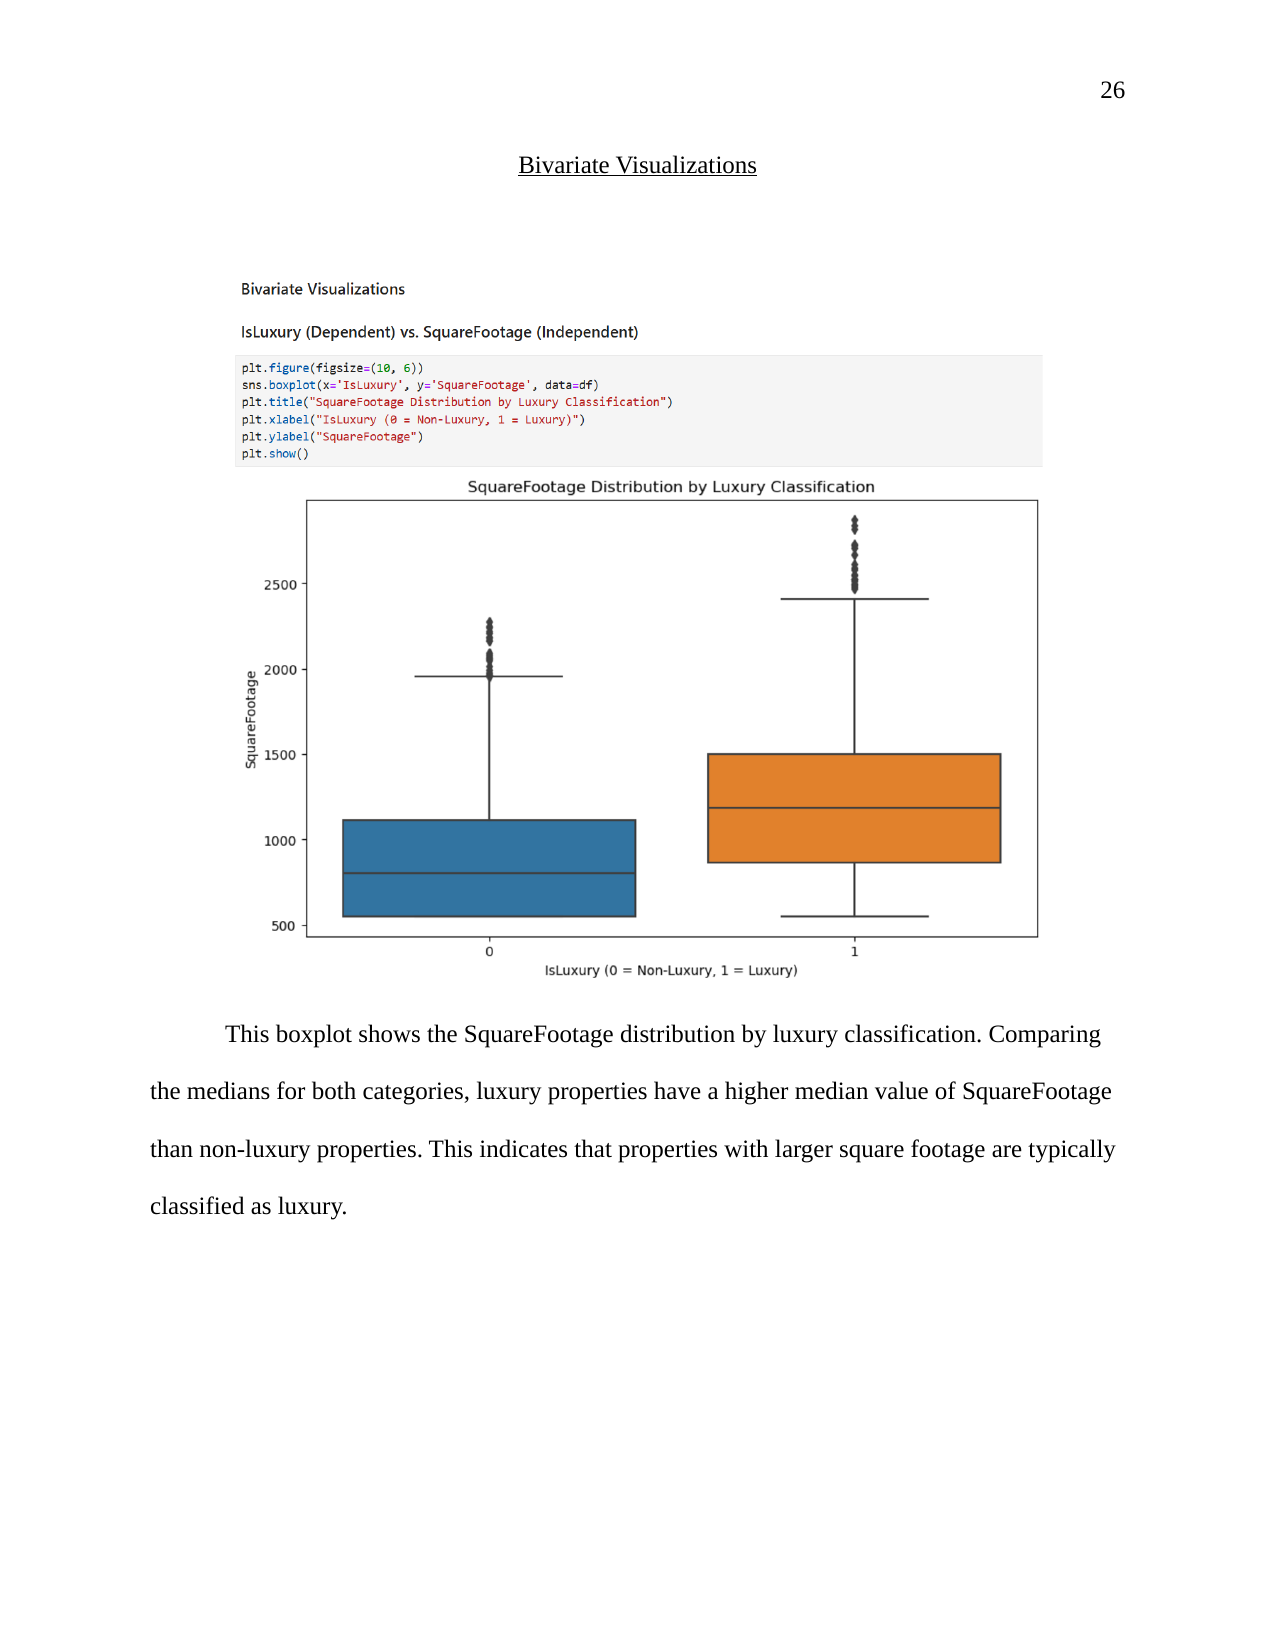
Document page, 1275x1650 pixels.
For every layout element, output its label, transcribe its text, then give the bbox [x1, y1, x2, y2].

text Bivariate Visualizations [150, 150, 1125, 179]
picture [232, 265, 1043, 988]
text This boxplot shows the SquareFootage distribution by luxury classification. Comparing the medians for both categories, luxury properties have a higher median value of SquareFootage than non-luxury properties. This indicates that properties with larger square footage are typically classified as luxury. [150, 1019, 1125, 1220]
